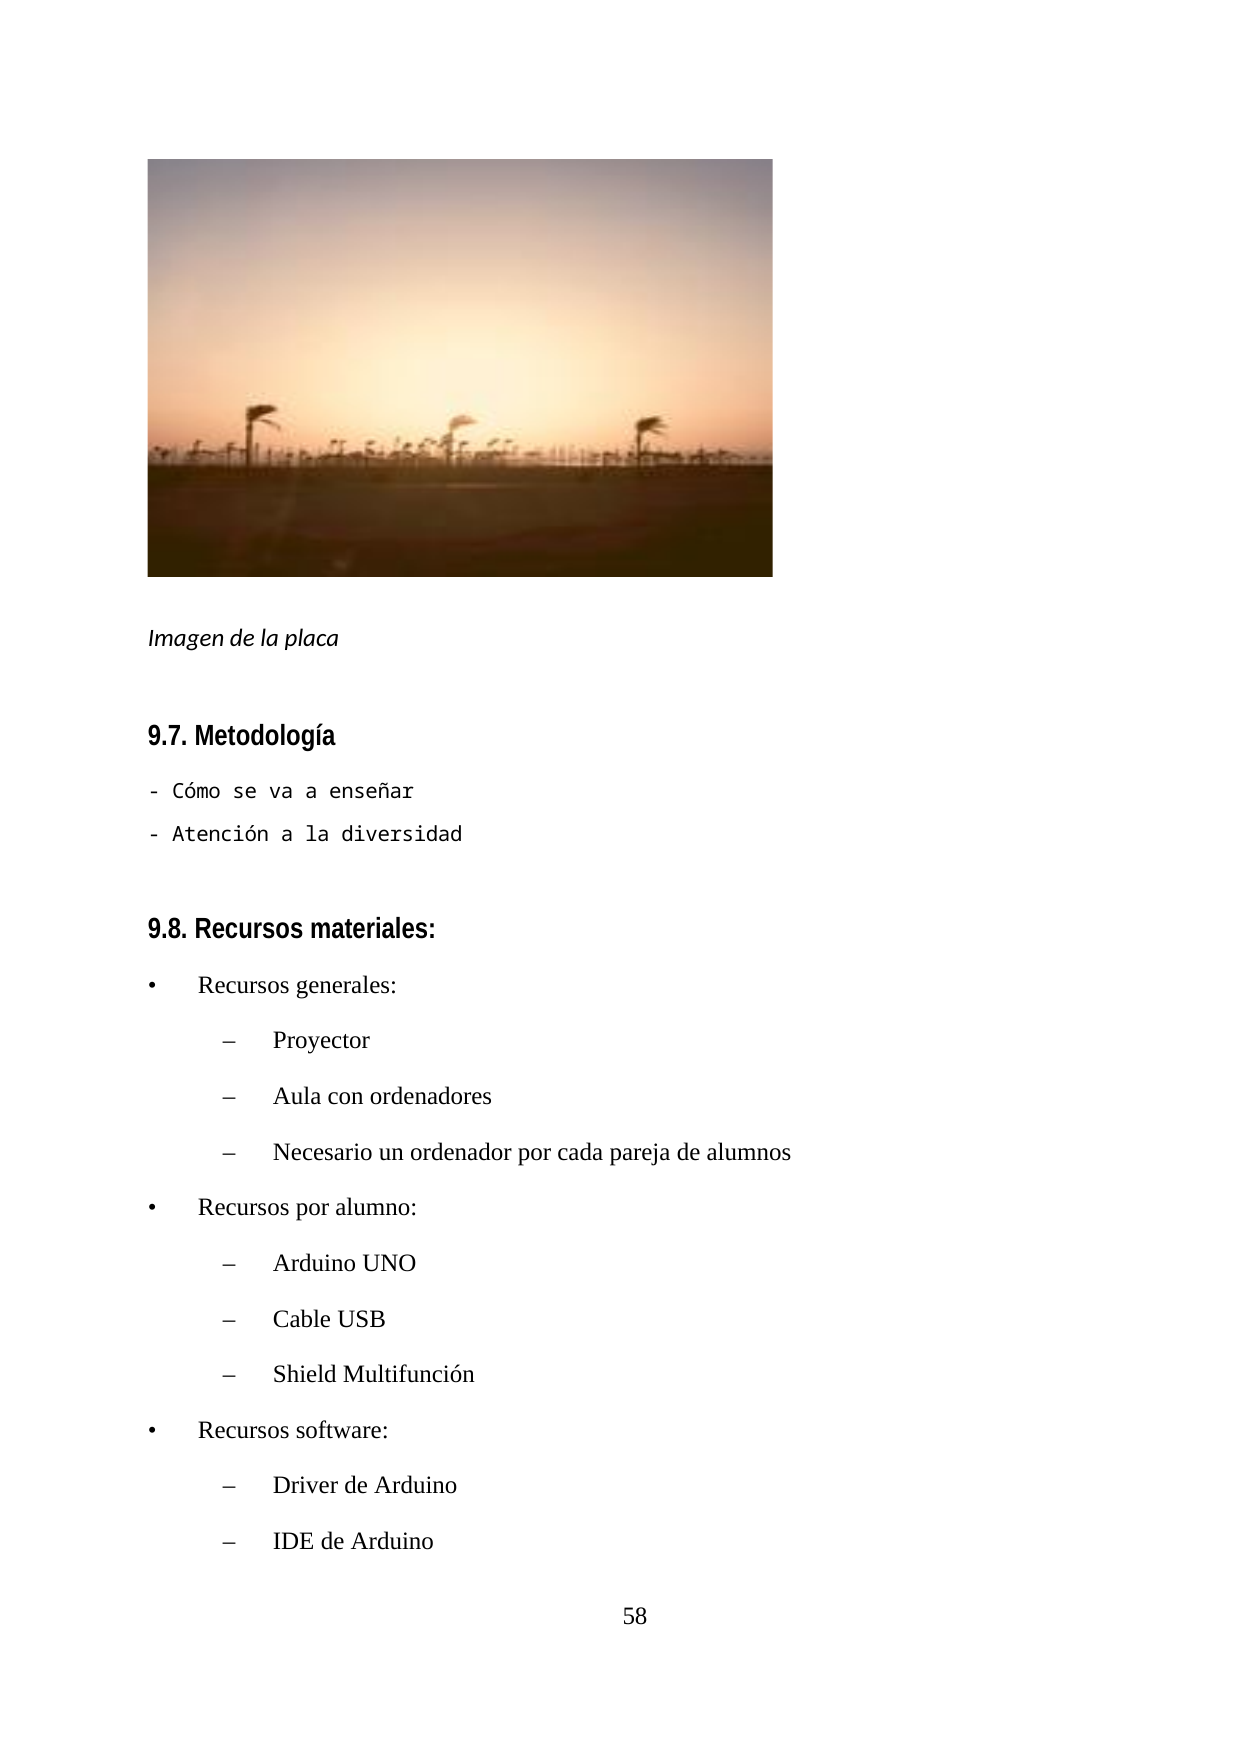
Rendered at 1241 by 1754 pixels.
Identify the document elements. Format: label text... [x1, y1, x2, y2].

list Aula con ordenadores [223, 1081, 1122, 1110]
list Arduino UNO [223, 1248, 1122, 1277]
list Recursos por alumno: [148, 1192, 1122, 1221]
list Proyector [223, 1026, 1122, 1054]
list Necesario un ordenador por cada pareja de alumnos [223, 1137, 1122, 1166]
list Cable USB [223, 1304, 1122, 1332]
picture [147, 159, 773, 577]
list Recursos generales: [148, 970, 1122, 999]
subtitle Metodología [148, 718, 1123, 751]
list IDE de Arduino [223, 1526, 1122, 1555]
list Driver de Arduino [223, 1471, 1122, 1499]
subtitle Recursos materiales: [148, 911, 1123, 945]
list Recursos software: [148, 1415, 1122, 1444]
text Imagen de la placa [148, 622, 1122, 653]
text - Cómo se va a enseñar - Atención a la diversidad [148, 776, 1122, 847]
list Shield Multifunción [223, 1359, 1122, 1388]
